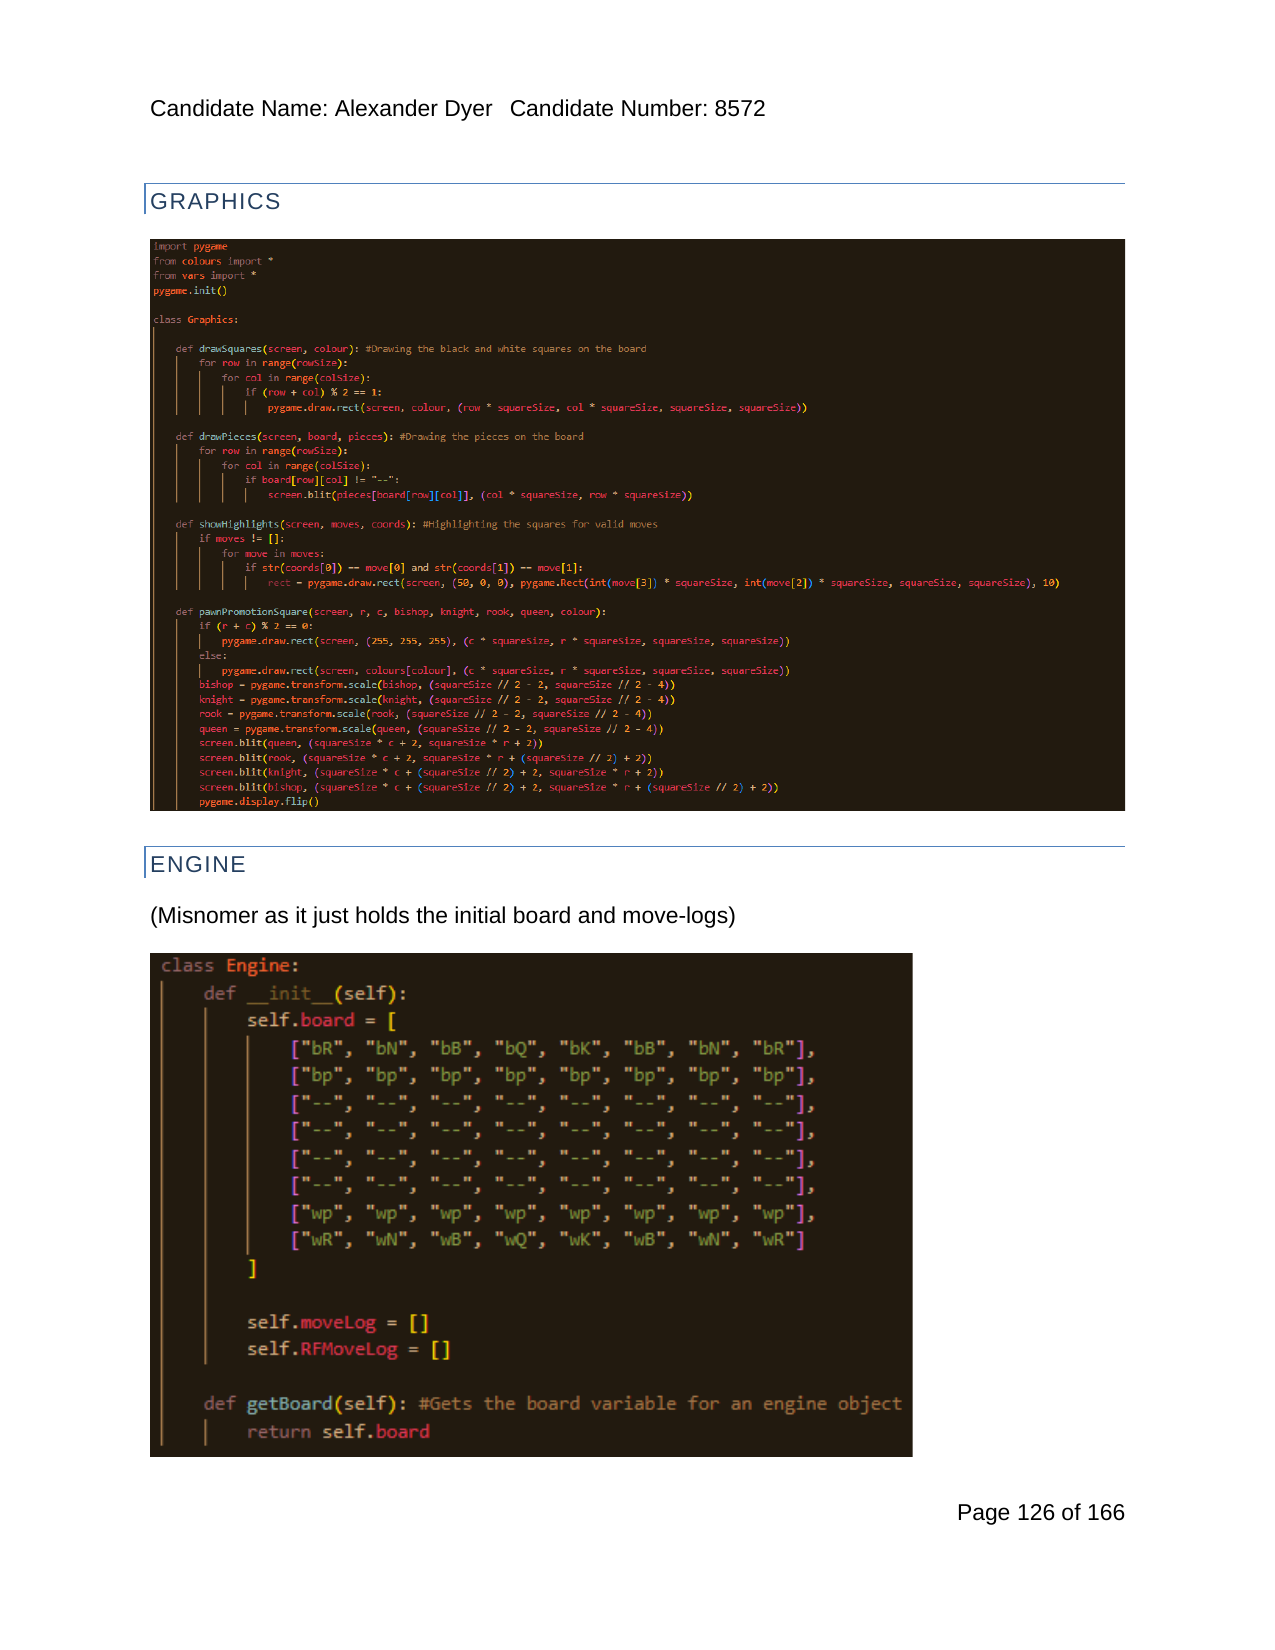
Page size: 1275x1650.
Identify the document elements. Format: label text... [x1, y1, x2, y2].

picture [150, 953, 913, 1457]
subtitle Engine [146, 847, 1125, 878]
picture [150, 239, 1125, 811]
subtitle Graphics [146, 184, 1125, 214]
text (Misnomer as it just holds the initial board and move-logs) [150, 902, 1125, 929]
